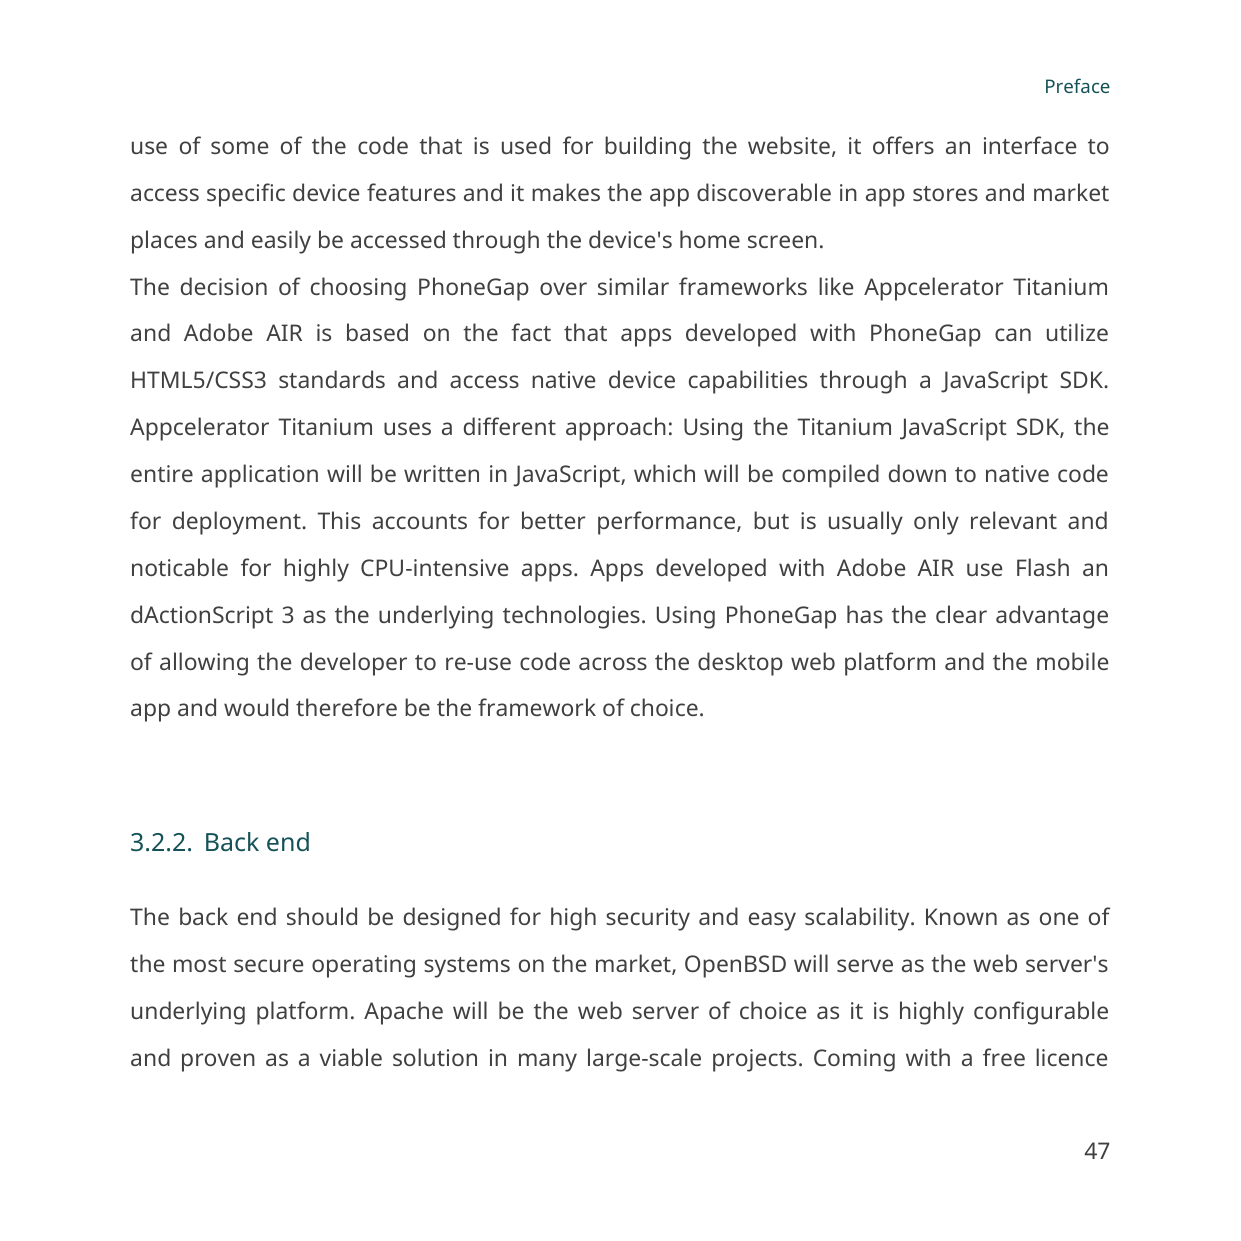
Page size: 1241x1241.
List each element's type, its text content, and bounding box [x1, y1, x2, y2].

subtitle Back end [130, 824, 1110, 858]
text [130, 130, 1110, 255]
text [130, 901, 1110, 1073]
text The decision of choosing PhoneGap over similar frameworks like Appcelerator Titanium and Adobe AIR is based on the fact that apps developed with PhoneGap can utilize HTML5/CSS3 standards and access native device capabilities through a JavaScript SDK. Appcelerator Titanium uses a different approach: Using the Titanium JavaScript SDK, the entire application will be written in JavaScript, which will be compiled down to native code for deployment. This accounts for better performance, but is usually only relevant and noticable for highly CPU-intensive apps. Apps developed with Adobe AIR use Flash an dActionScript 3 as the underlying technologies. Using PhoneGap has the clear advantage of allowing the developer to re-use code across the desktop web platform and the mobile app and would therefore be the framework of choice. [130, 271, 1110, 724]
